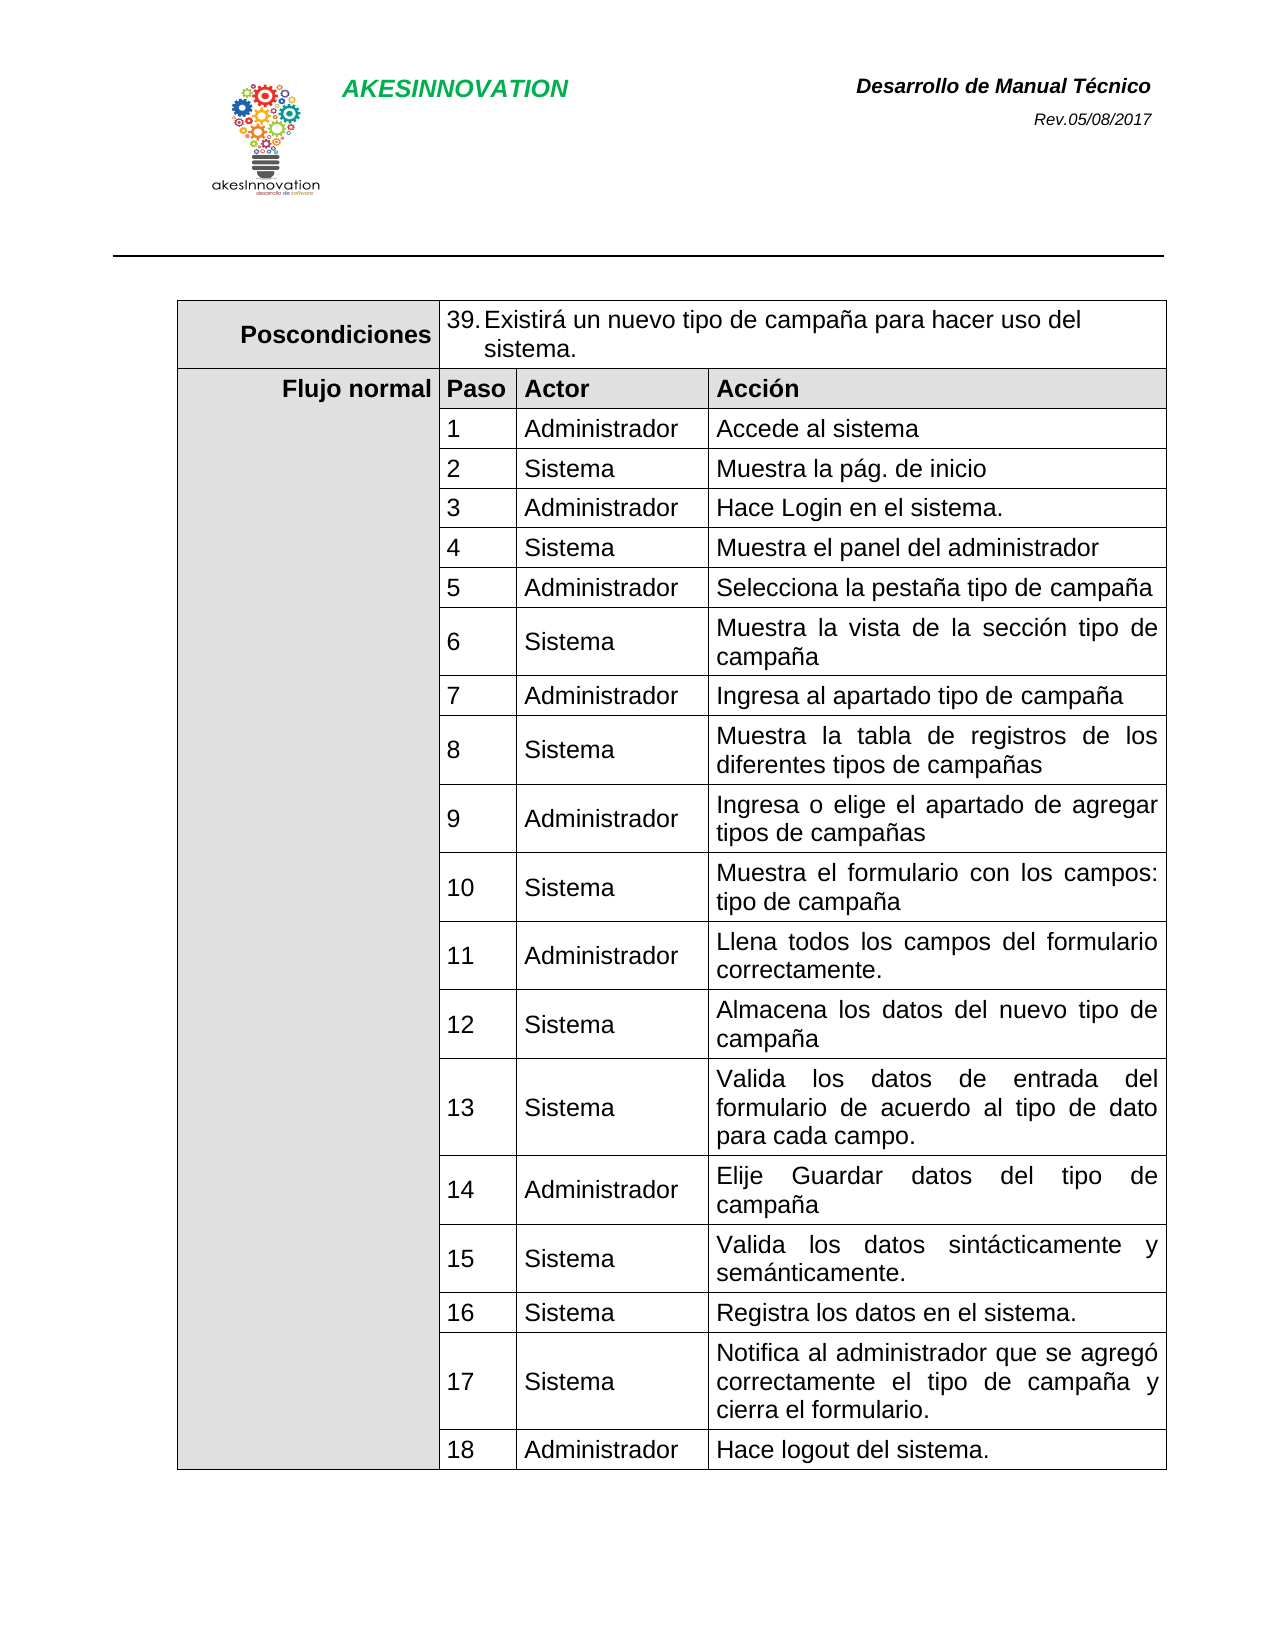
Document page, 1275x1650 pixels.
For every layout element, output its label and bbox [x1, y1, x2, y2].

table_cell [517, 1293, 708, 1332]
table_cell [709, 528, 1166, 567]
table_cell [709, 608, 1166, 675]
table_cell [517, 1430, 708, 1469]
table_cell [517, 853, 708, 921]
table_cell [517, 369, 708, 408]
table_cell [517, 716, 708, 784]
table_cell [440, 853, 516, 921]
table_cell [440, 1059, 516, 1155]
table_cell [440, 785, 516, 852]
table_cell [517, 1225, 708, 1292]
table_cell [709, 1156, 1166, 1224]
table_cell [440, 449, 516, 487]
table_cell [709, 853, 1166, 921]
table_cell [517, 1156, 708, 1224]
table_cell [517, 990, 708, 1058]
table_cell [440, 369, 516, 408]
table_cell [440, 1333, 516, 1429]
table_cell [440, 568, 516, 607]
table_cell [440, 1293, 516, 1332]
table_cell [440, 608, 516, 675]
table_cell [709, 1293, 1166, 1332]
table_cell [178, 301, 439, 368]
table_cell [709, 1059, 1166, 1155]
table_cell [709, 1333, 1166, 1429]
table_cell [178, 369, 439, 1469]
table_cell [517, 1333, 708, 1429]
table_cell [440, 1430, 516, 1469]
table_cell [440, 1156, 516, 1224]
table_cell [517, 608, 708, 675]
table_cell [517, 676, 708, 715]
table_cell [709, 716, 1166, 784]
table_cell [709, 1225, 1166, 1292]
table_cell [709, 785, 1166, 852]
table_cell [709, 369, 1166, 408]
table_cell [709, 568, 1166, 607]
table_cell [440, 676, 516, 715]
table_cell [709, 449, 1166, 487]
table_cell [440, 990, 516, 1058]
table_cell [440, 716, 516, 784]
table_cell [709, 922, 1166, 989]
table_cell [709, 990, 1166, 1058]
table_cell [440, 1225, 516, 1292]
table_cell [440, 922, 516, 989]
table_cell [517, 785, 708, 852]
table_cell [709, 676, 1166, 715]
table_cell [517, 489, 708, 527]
picture [198, 73, 331, 227]
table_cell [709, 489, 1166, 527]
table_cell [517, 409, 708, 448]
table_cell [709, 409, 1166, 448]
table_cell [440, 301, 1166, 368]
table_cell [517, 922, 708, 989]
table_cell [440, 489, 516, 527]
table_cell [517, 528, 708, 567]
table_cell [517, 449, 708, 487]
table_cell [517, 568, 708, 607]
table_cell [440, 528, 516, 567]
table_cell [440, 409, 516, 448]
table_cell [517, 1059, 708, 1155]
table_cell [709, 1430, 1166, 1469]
